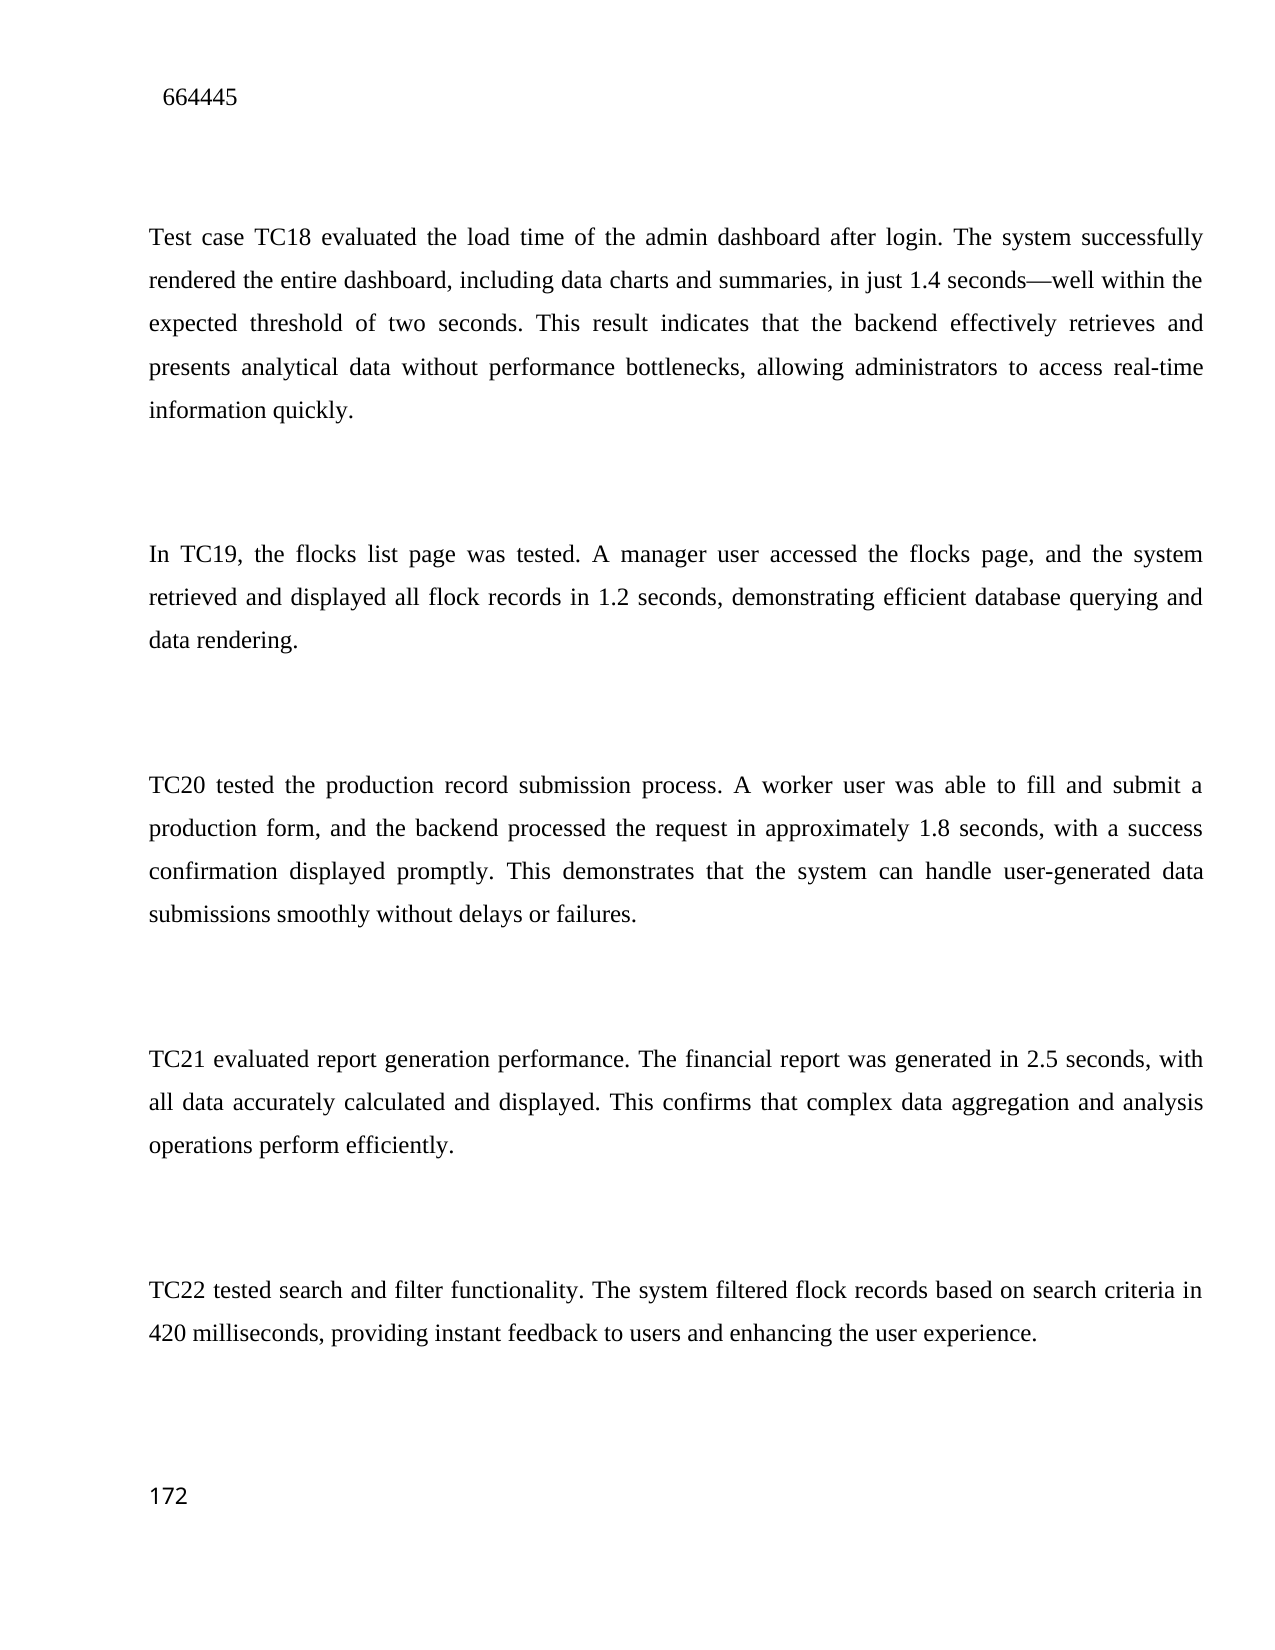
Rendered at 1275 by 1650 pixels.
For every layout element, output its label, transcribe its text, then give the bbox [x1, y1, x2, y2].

text TC21 evaluated report generation performance. The financial report was generated in 2.5 seconds, with all data accurately calculated and displayed. This confirms that complex data aggregation and analysis operations perform efficiently. [148, 1044, 1205, 1159]
text TC20 tested the production record submission process. A worker user was able to fill and submit a production form, and the backend processed the request in approximately 1.8 seconds, with a success confirmation displayed promptly. This demonstrates that the system can handle user-generated data submissions smoothly without delays or failures. [148, 770, 1205, 928]
text TC22 tested search and filter functionality. The system filtered flock records based on search criteria in 420 milliseconds, providing instant feedback to users and enhancing the user experience. [148, 1275, 1205, 1347]
text Test case TC18 evaluated the load time of the admin dashboard after login. The system successfully rendered the entire dashboard, including data charts and summaries, in just 1.4 seconds—well within the expected threshold of two seconds. This result indicates that the backend effectively retrieves and presents analytical data without performance bottlenecks, allowing administrators to access real-time information quickly. [148, 222, 1205, 423]
text In TC19, the flocks list page was tested. A manager user accessed the flocks page, and the system retrieved and displayed all flock records in 1.2 seconds, demonstrating efficient database querying and data rendering. [148, 539, 1205, 654]
